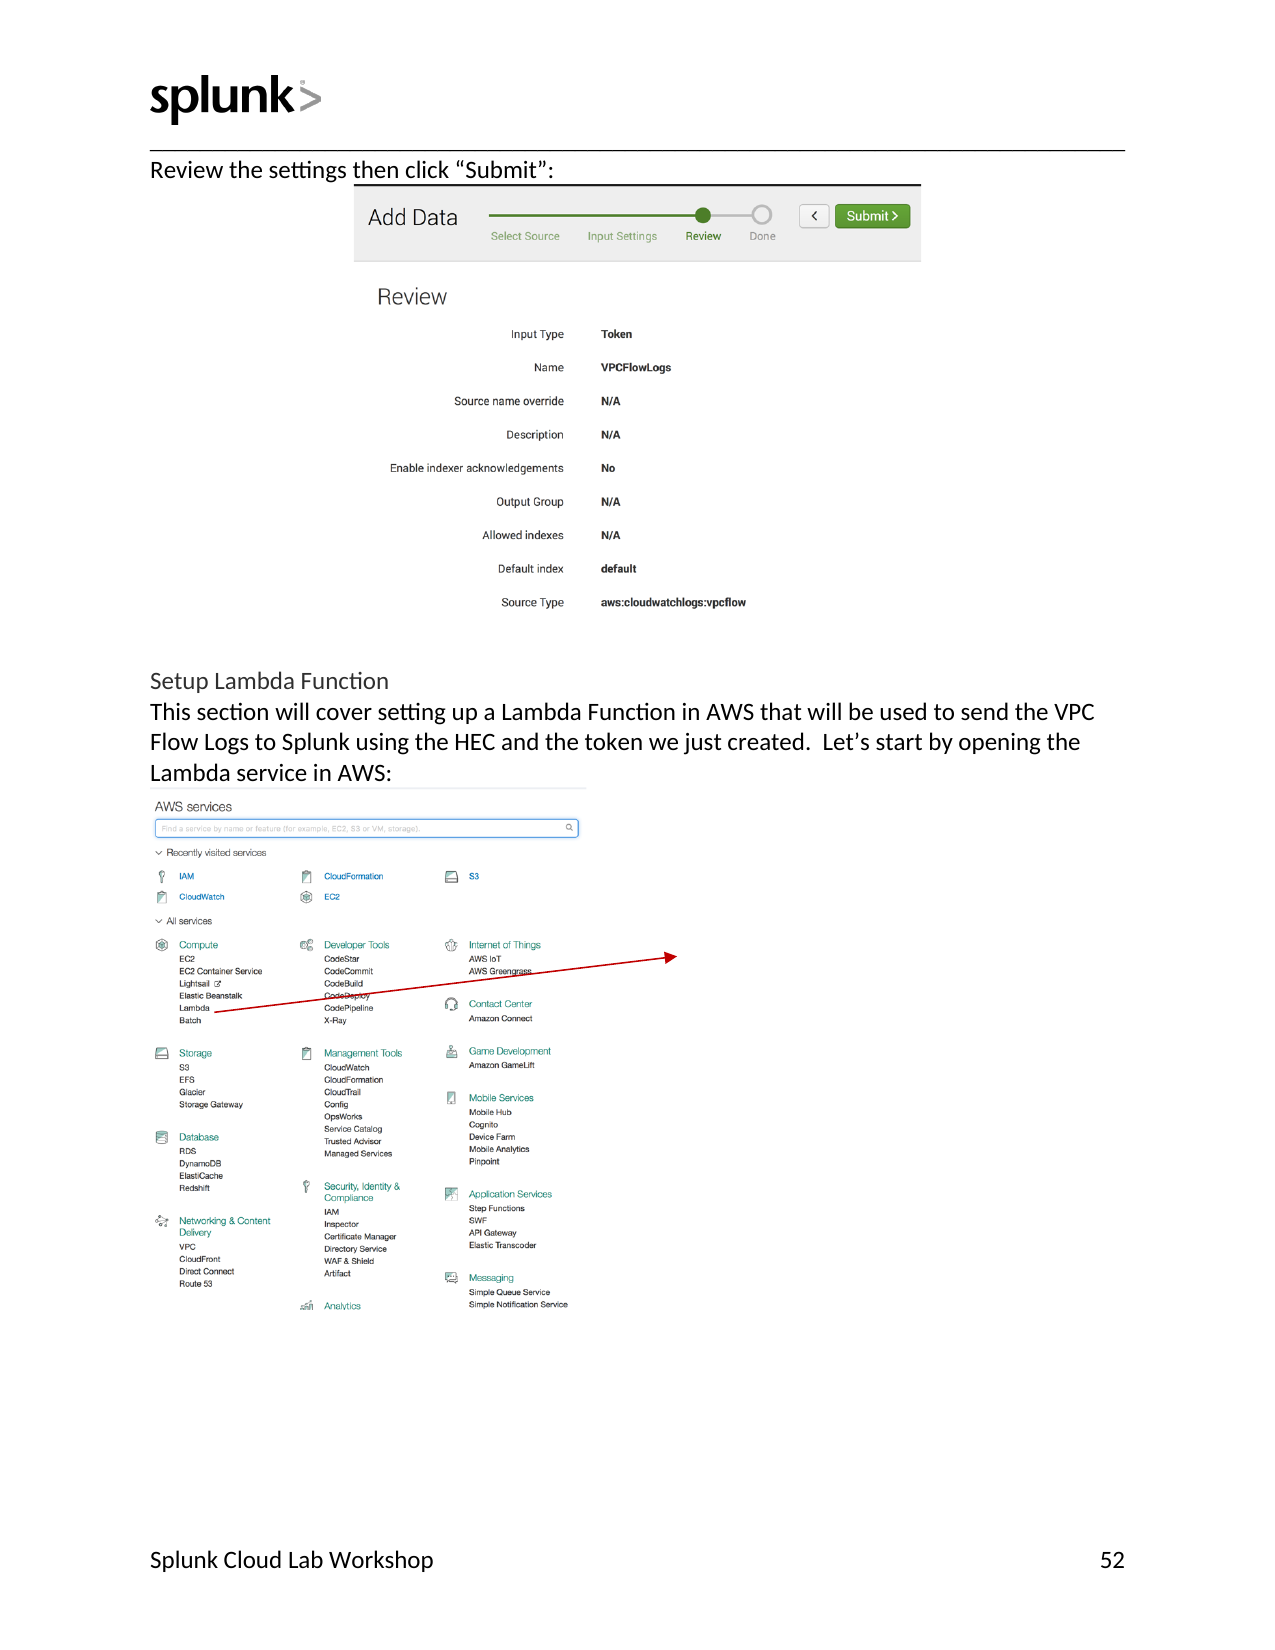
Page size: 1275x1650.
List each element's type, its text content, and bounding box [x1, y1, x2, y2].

picture [150, 75, 321, 125]
subtitle Setup Lambda Function [150, 665, 1125, 696]
text Review the settings then click “Submit”: [150, 154, 1125, 184]
picture [353, 184, 922, 631]
text This section will cover setting up a Lambda Function in AWS that will be used to send the VPC Flow Logs to Splunk using the HEC and the token we just created. Let’s start by opening the Lambda service in AWS: [150, 696, 1125, 787]
picture [150, 787, 587, 1310]
